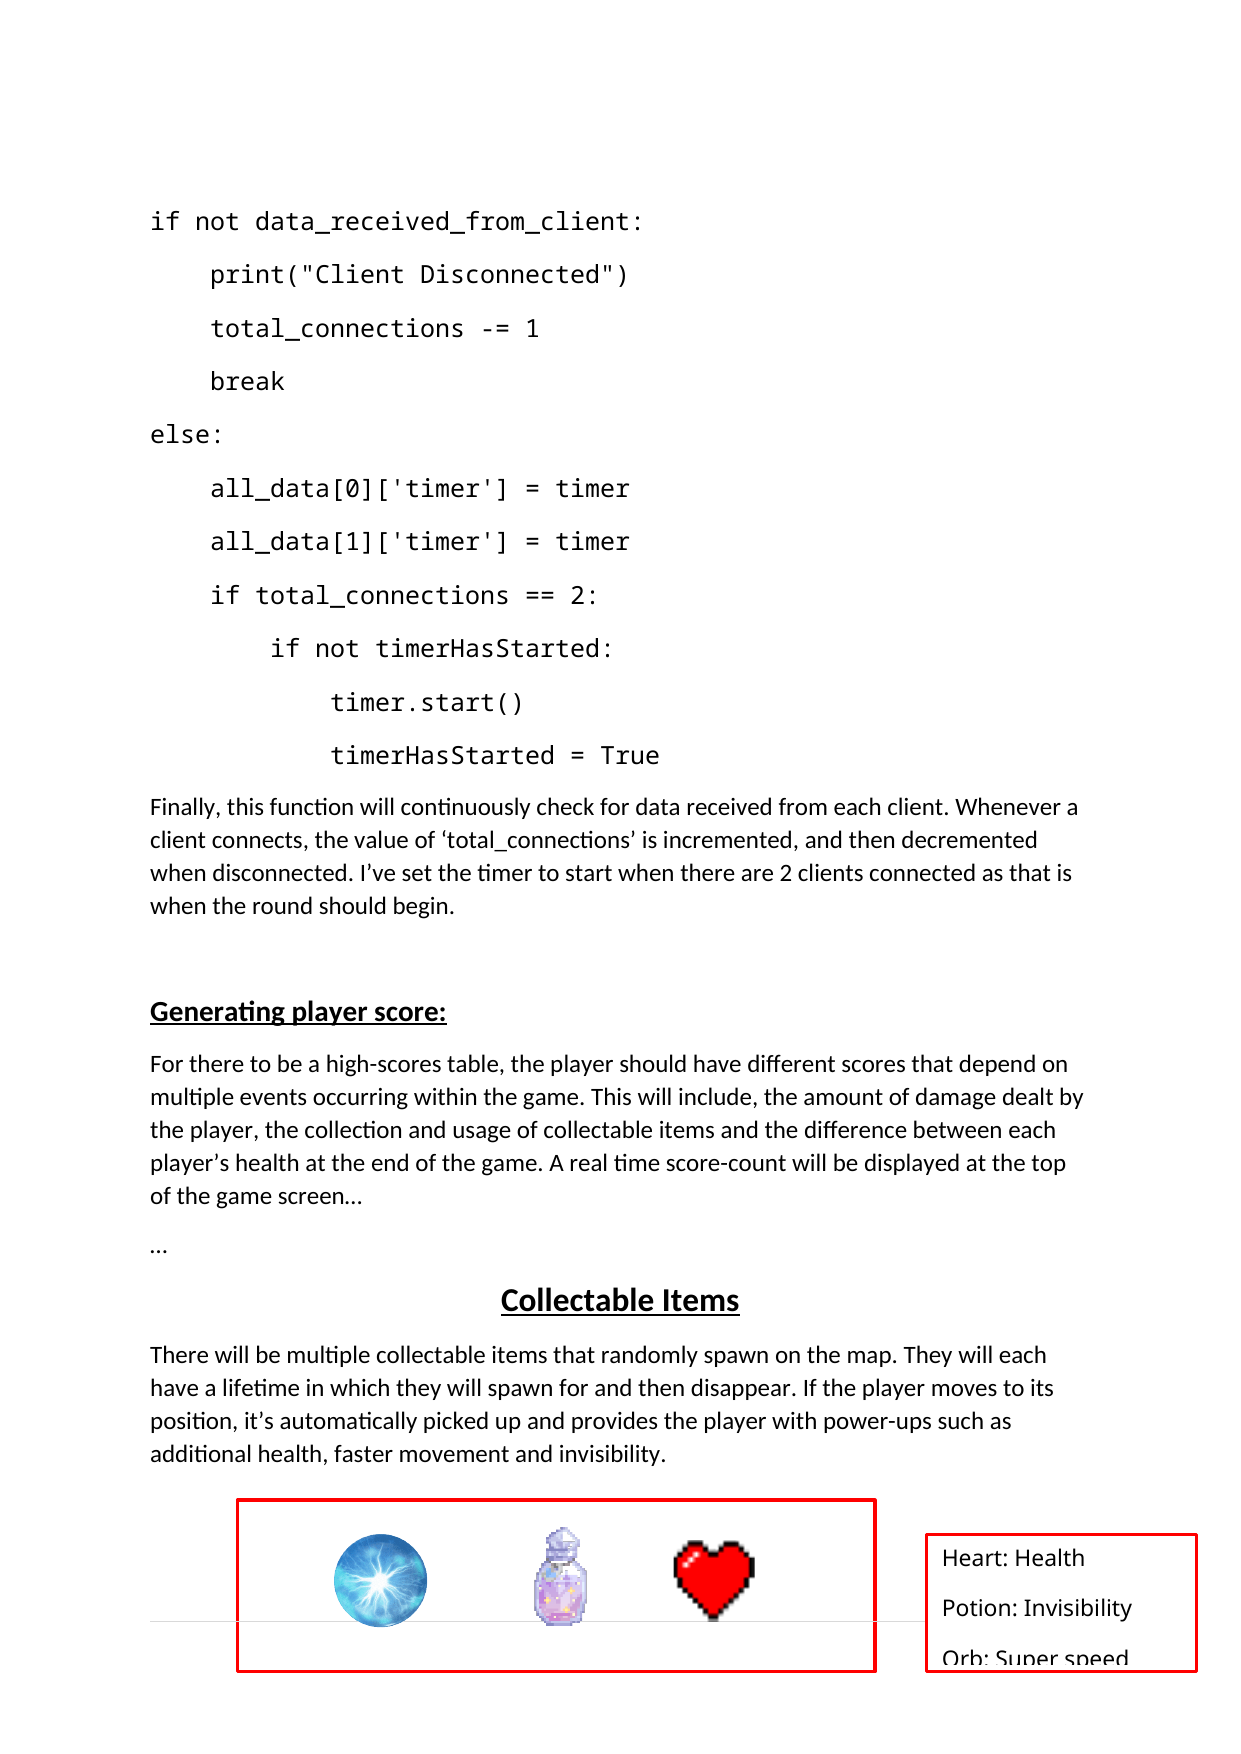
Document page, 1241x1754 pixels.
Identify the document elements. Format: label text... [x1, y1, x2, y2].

text Collectable Items [150, 1279, 1090, 1320]
text … [150, 1229, 1090, 1260]
text if not timerHasStarted: [150, 631, 1090, 665]
text if not data_received_from_client: [150, 203, 1090, 237]
text There will be multiple collectable items that randomly spawn on the map. They will each have a lifetime in which they will spawn for and then disappear. If the player moves to its position, it’s automatically picked up and provides the player with power-ups such as additional health, faster movement and invisibility. [150, 1339, 1090, 1469]
picture [673, 1540, 755, 1622]
text if total_connections == 2: [150, 577, 1090, 612]
picture [500, 1515, 619, 1635]
text Finally, this function will continuously check for data received from each client. Whenever a client connects, the value of ‘total_connections’ is incremented, and then decremented when disconnected. I’ve set the timer to start when there are 2 clients connected as that is when the round should begin. [150, 791, 1090, 921]
text timer.start() [150, 684, 1090, 718]
text break [150, 364, 1090, 398]
text timerHasStarted = True [150, 738, 1090, 772]
picture [332, 1532, 428, 1629]
text Generating player score: [150, 993, 1090, 1029]
text else: [150, 417, 1090, 451]
text For there to be a high-scores table, the player should have different scores that depend on multiple events occurring within the game. This will include, the amount of damage dealt by the player, the collection and usage of collectable items and the difference between each player’s health at the end of the game. A real time score-count will be displayed at the top of the game screen… [150, 1048, 1090, 1210]
text total_connections -= 1 [150, 310, 1090, 344]
text all_data[1]['timer'] = timer [150, 524, 1090, 558]
text all_data[0]['timer'] = timer [150, 471, 1090, 505]
text print("Client Disconnected") [150, 257, 1090, 291]
